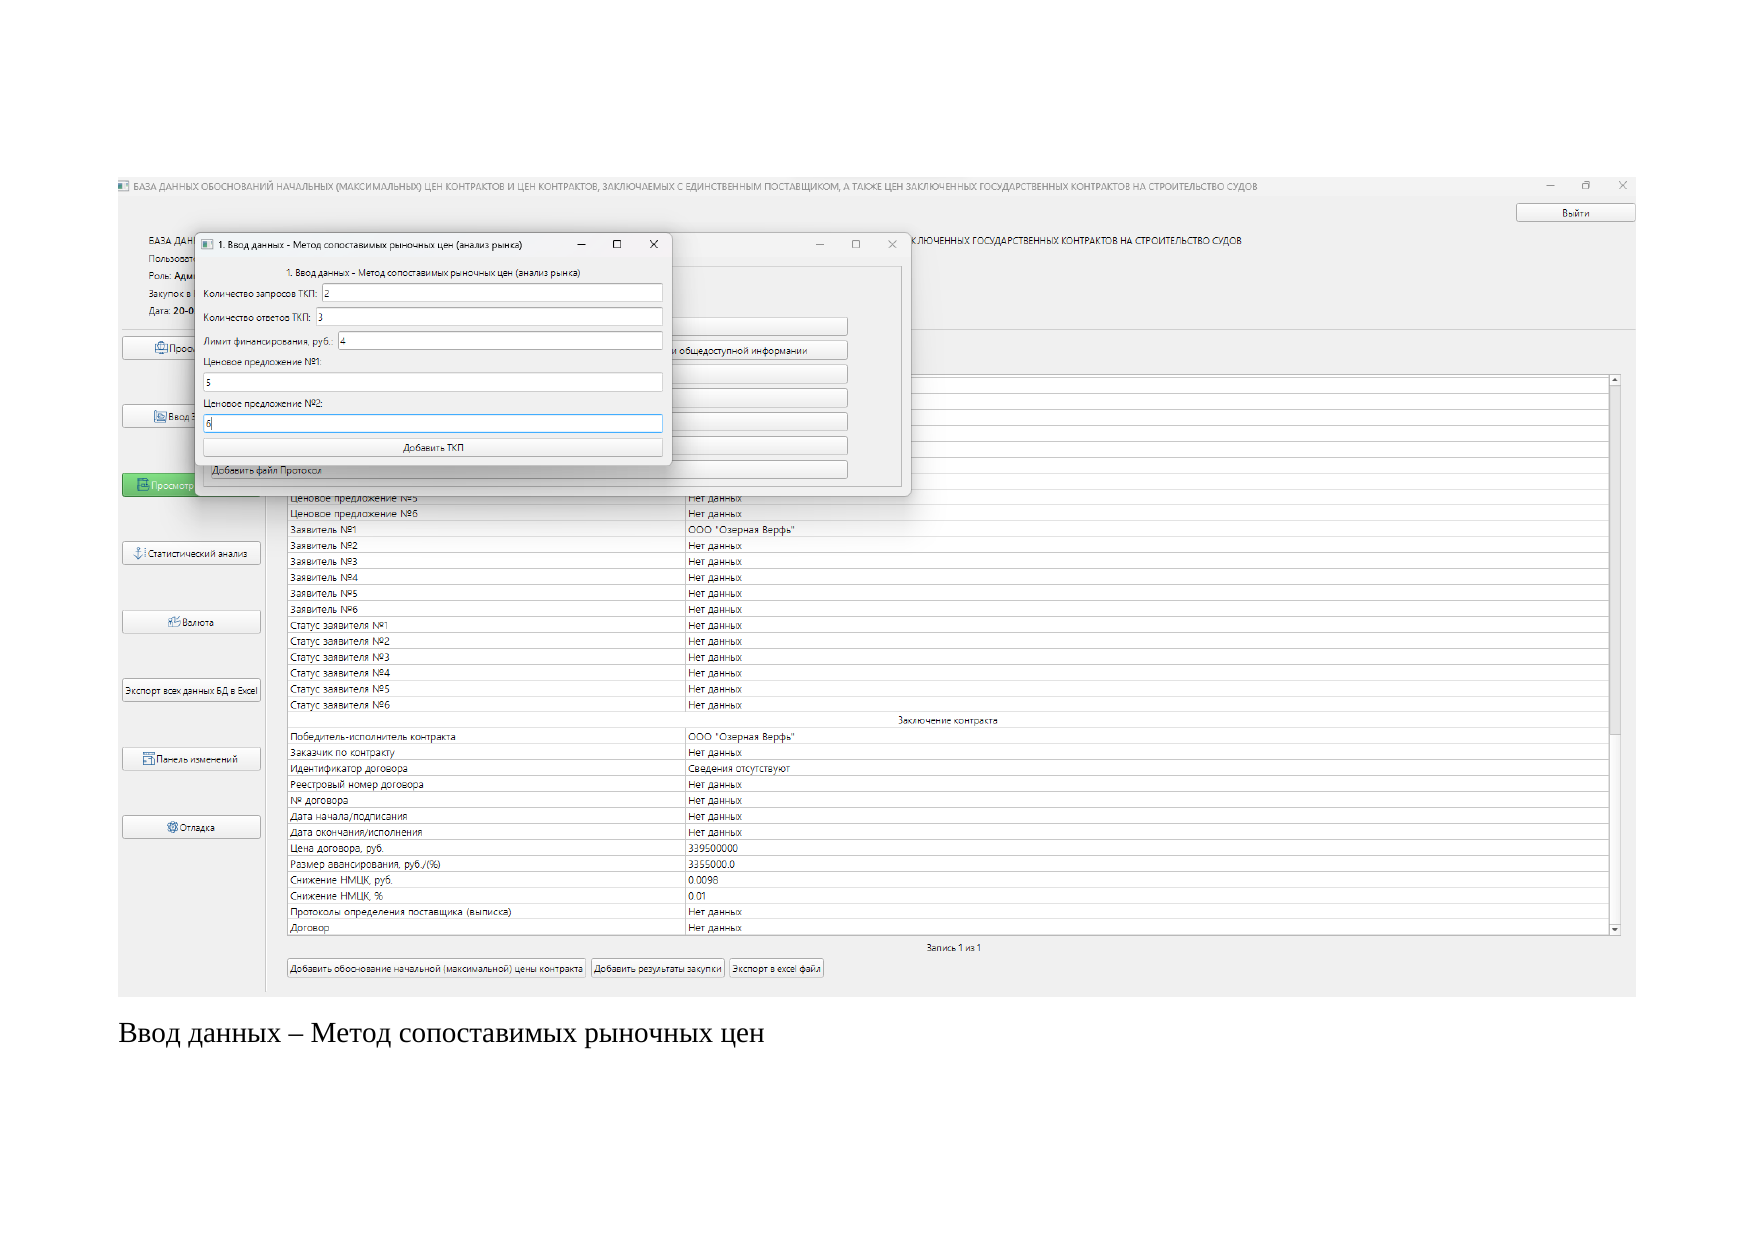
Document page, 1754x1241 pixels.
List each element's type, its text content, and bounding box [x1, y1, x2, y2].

text Ввод данных – Метод сопоставимых рыночных цен [118, 1015, 1636, 1049]
picture [118, 177, 1636, 997]
